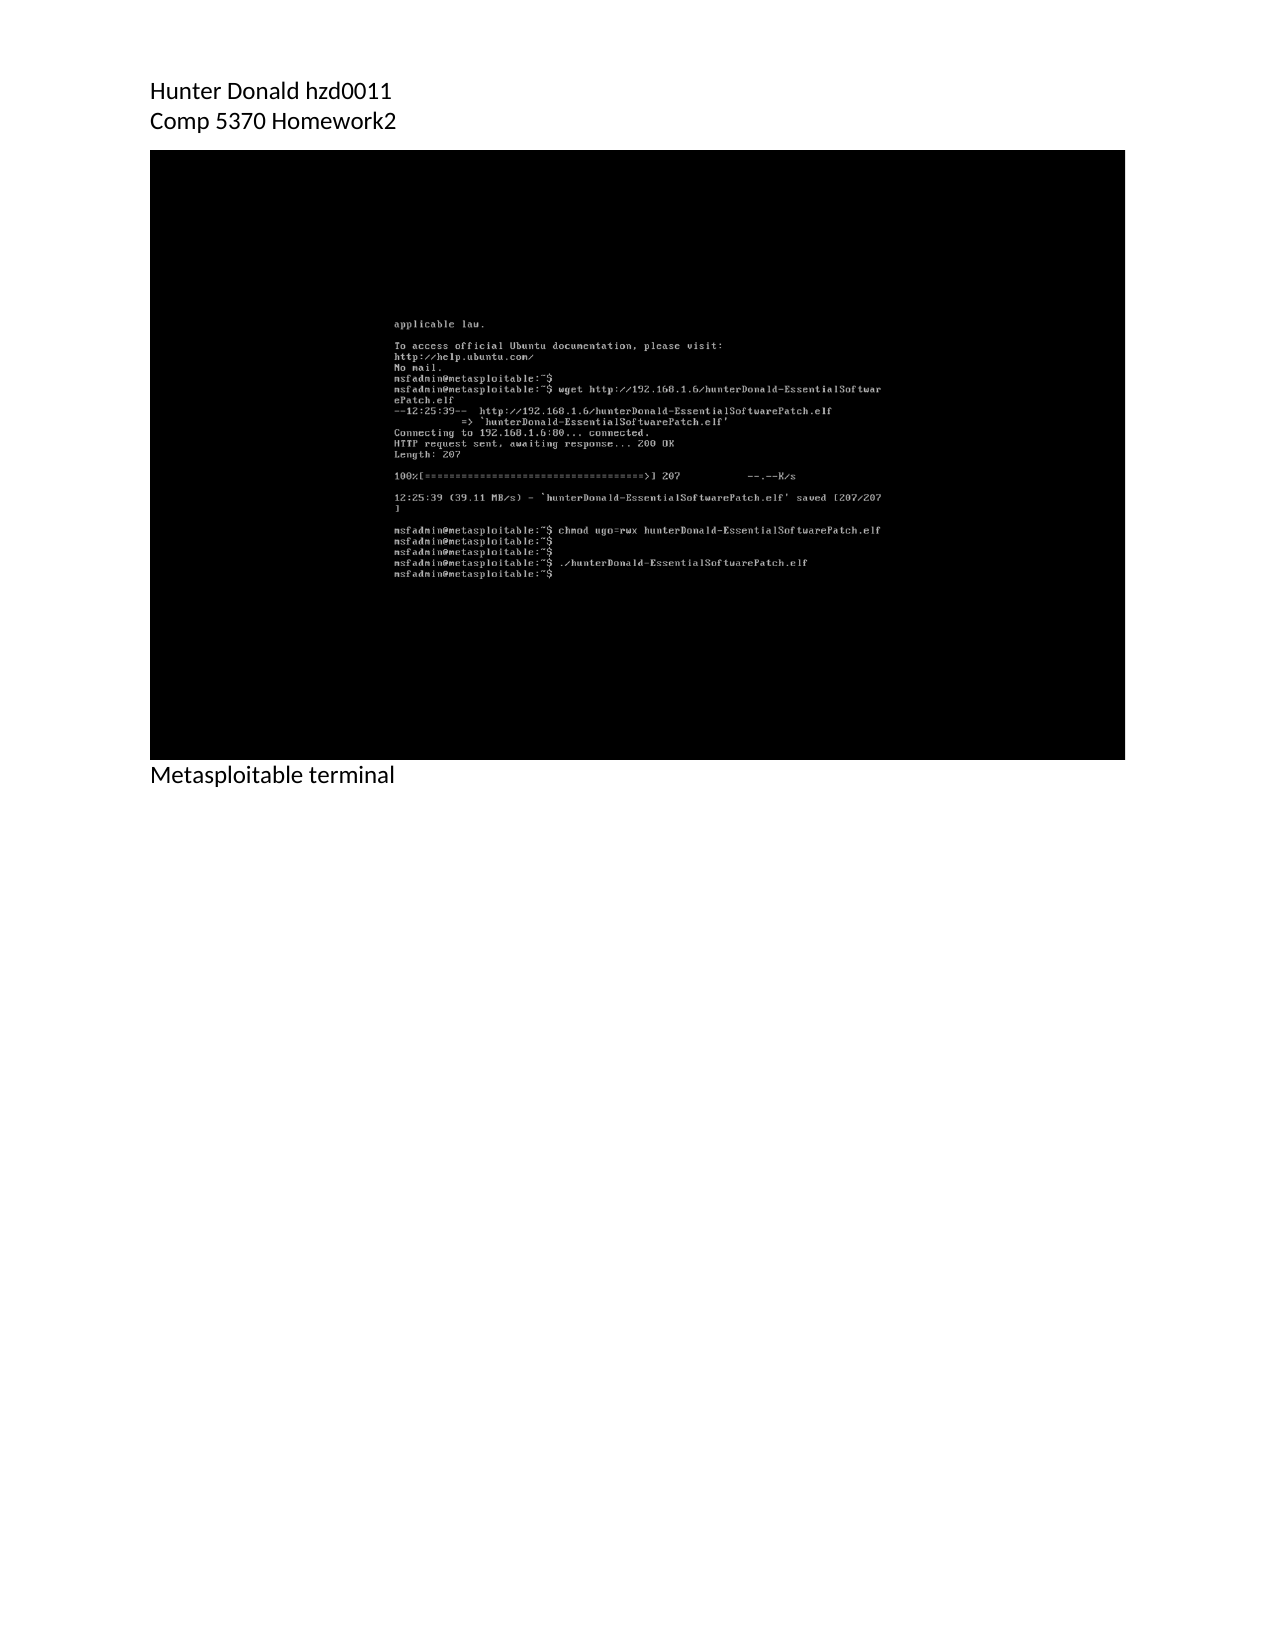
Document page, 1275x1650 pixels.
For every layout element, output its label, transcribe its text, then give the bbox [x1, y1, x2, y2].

picture [150, 150, 1125, 760]
text Metasploitable terminal [150, 760, 1125, 790]
